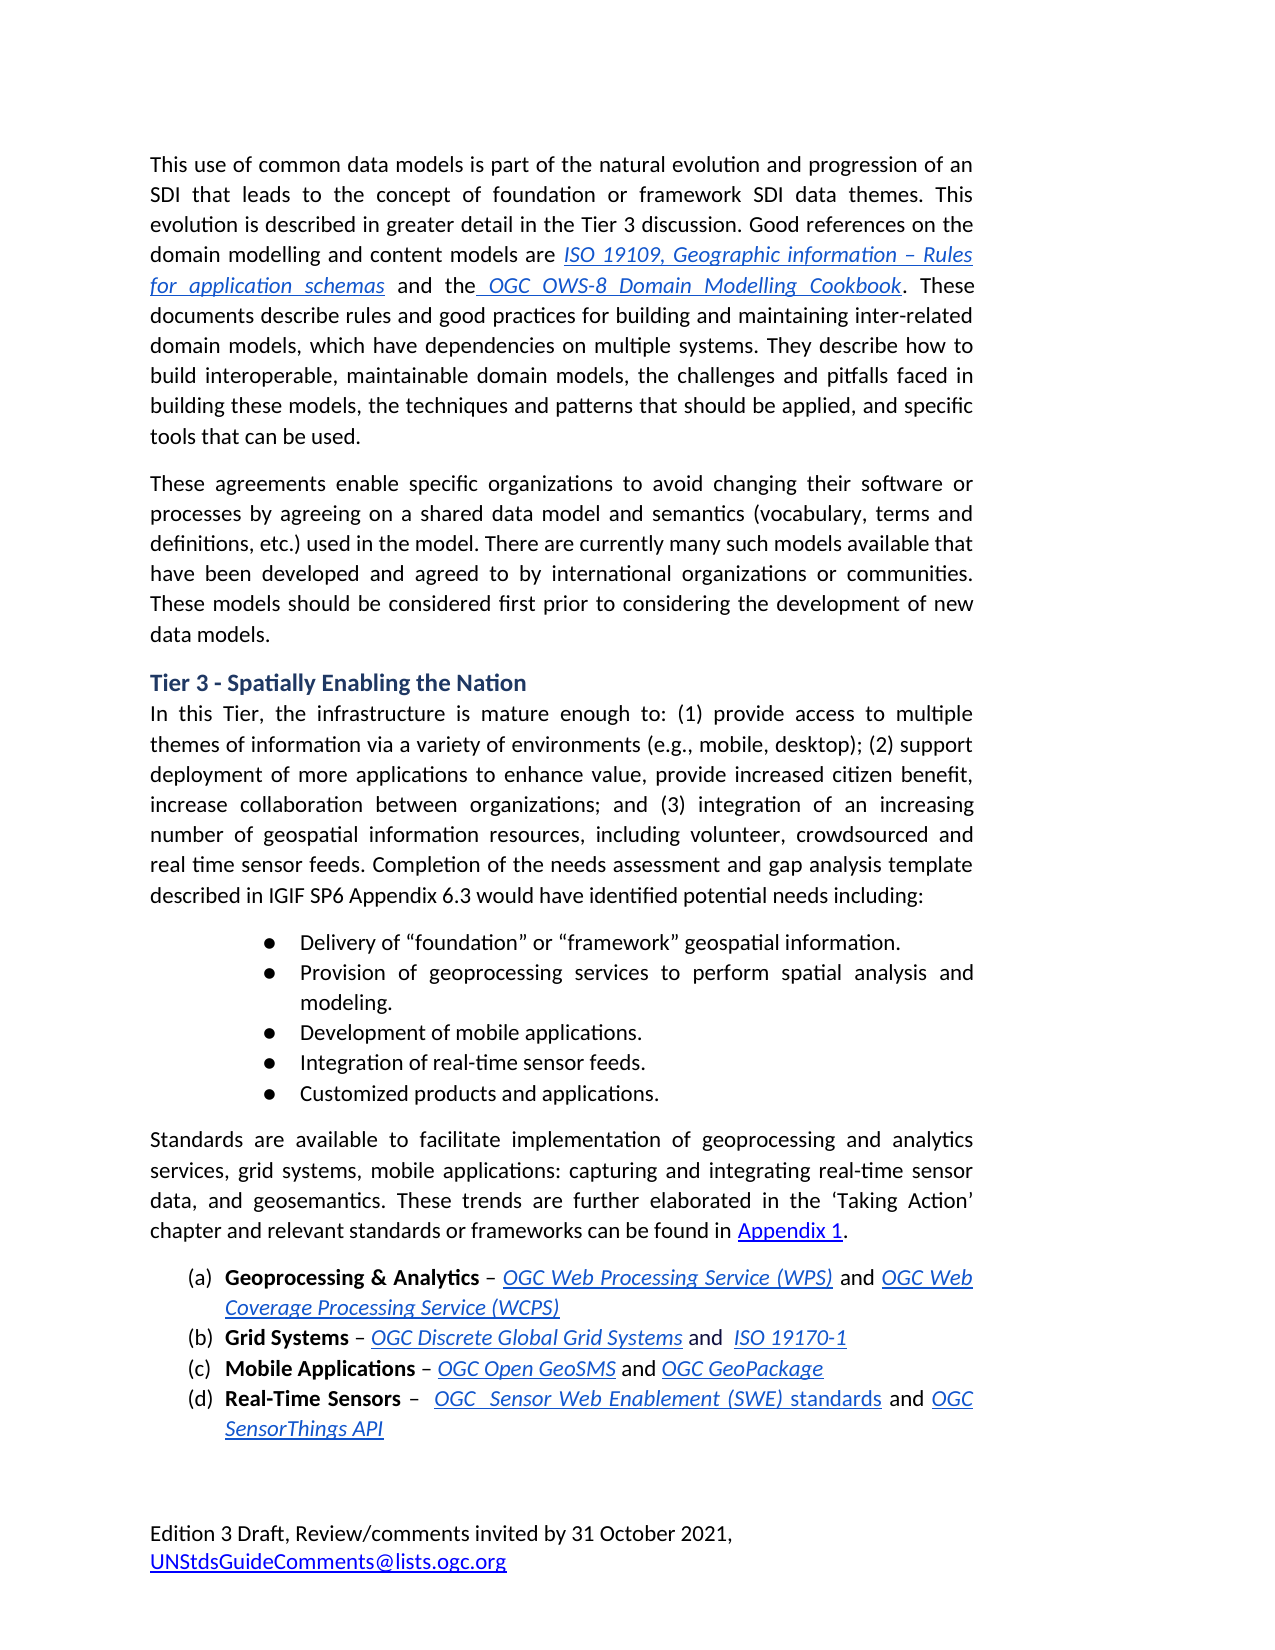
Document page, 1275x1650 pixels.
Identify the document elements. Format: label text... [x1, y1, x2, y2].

text This use of common data models is part of the natural evolution and progression of an SDI that leads to the concept of foundation or framework SDI data themes. This evolution is described in greater detail in the Tier 3 discussion. Good references on the domain modelling and content models are ISO 19109, Geographic information – Rules for application schemas and the OGC OWS-8 Domain Modelling Cookbook. These documents describe rules and good practices for building and maintaining inter-related domain models, which have dependencies on multiple systems. They describe how to build interoperable, maintainable domain models, the challenges and pitfalls faced in building these models, the techniques and patterns that should be applied, and specific tools that can be used. [150, 150, 975, 450]
list Customized products and applications. [262, 1079, 975, 1107]
text These agreements enable specific organizations to avoid changing their software or processes by agreeing on a shared data model and semantics (vocabulary, terms and definitions, etc.) used in the model. There are currently many such models available that have been developed and agreed to by international organizations or communities. These models should be considered first prior to considering the development of new data models. [150, 469, 975, 648]
list Real-Time Sensors – OGC Sensor Web Enablement (SWE) standards and OGC SensorThings API [187, 1384, 975, 1442]
list Grid Systems – OGC Discrete Global Grid Systems and ISO 19170-1 [187, 1323, 975, 1352]
list Development of mobile applications. [262, 1018, 975, 1046]
list Geoprocessing & Analytics – OGC Web Processing Service (WPS) and OGC Web Coverage Processing Service (WCPS) [187, 1263, 975, 1321]
list Delivery of “foundation” or “framework” geospatial information. [262, 928, 975, 956]
subtitle Tier 3 - Spatially Enabling the Nation [150, 667, 975, 697]
list Provision of geoprocessing services to perform spatial analysis and modeling. [262, 958, 975, 1016]
list Mobile Applications – OGC Open GeoSMS and OGC GeoPackage [187, 1354, 975, 1382]
list Integration of real-time sensor feeds. [262, 1048, 975, 1077]
text In this Tier, the infrastructure is mature enough to: (1) provide access to multiple themes of information via a variety of environments (e.g., mobile, desktop); (2) support deployment of more applications to enhance value, provide increased citizen benefit, increase collaboration between organizations; and (3) integration of an increasing number of geospatial information resources, including volunteer, crowdsourced and real time sensor feeds. Completion of the needs assessment and gap analysis template described in IGIF SP6 Appendix 6.3 would have identified potential needs including: [150, 699, 975, 909]
text Standards are available to facilitate implementation of geoprocessing and analytics services, grid systems, mobile applications: capturing and integrating real-time sensor data, and geosemantics. These trends are further elaborated in the ‘Taking Action’ chapter and relevant standards or frameworks can be found in Appendix 1. [150, 1126, 975, 1244]
